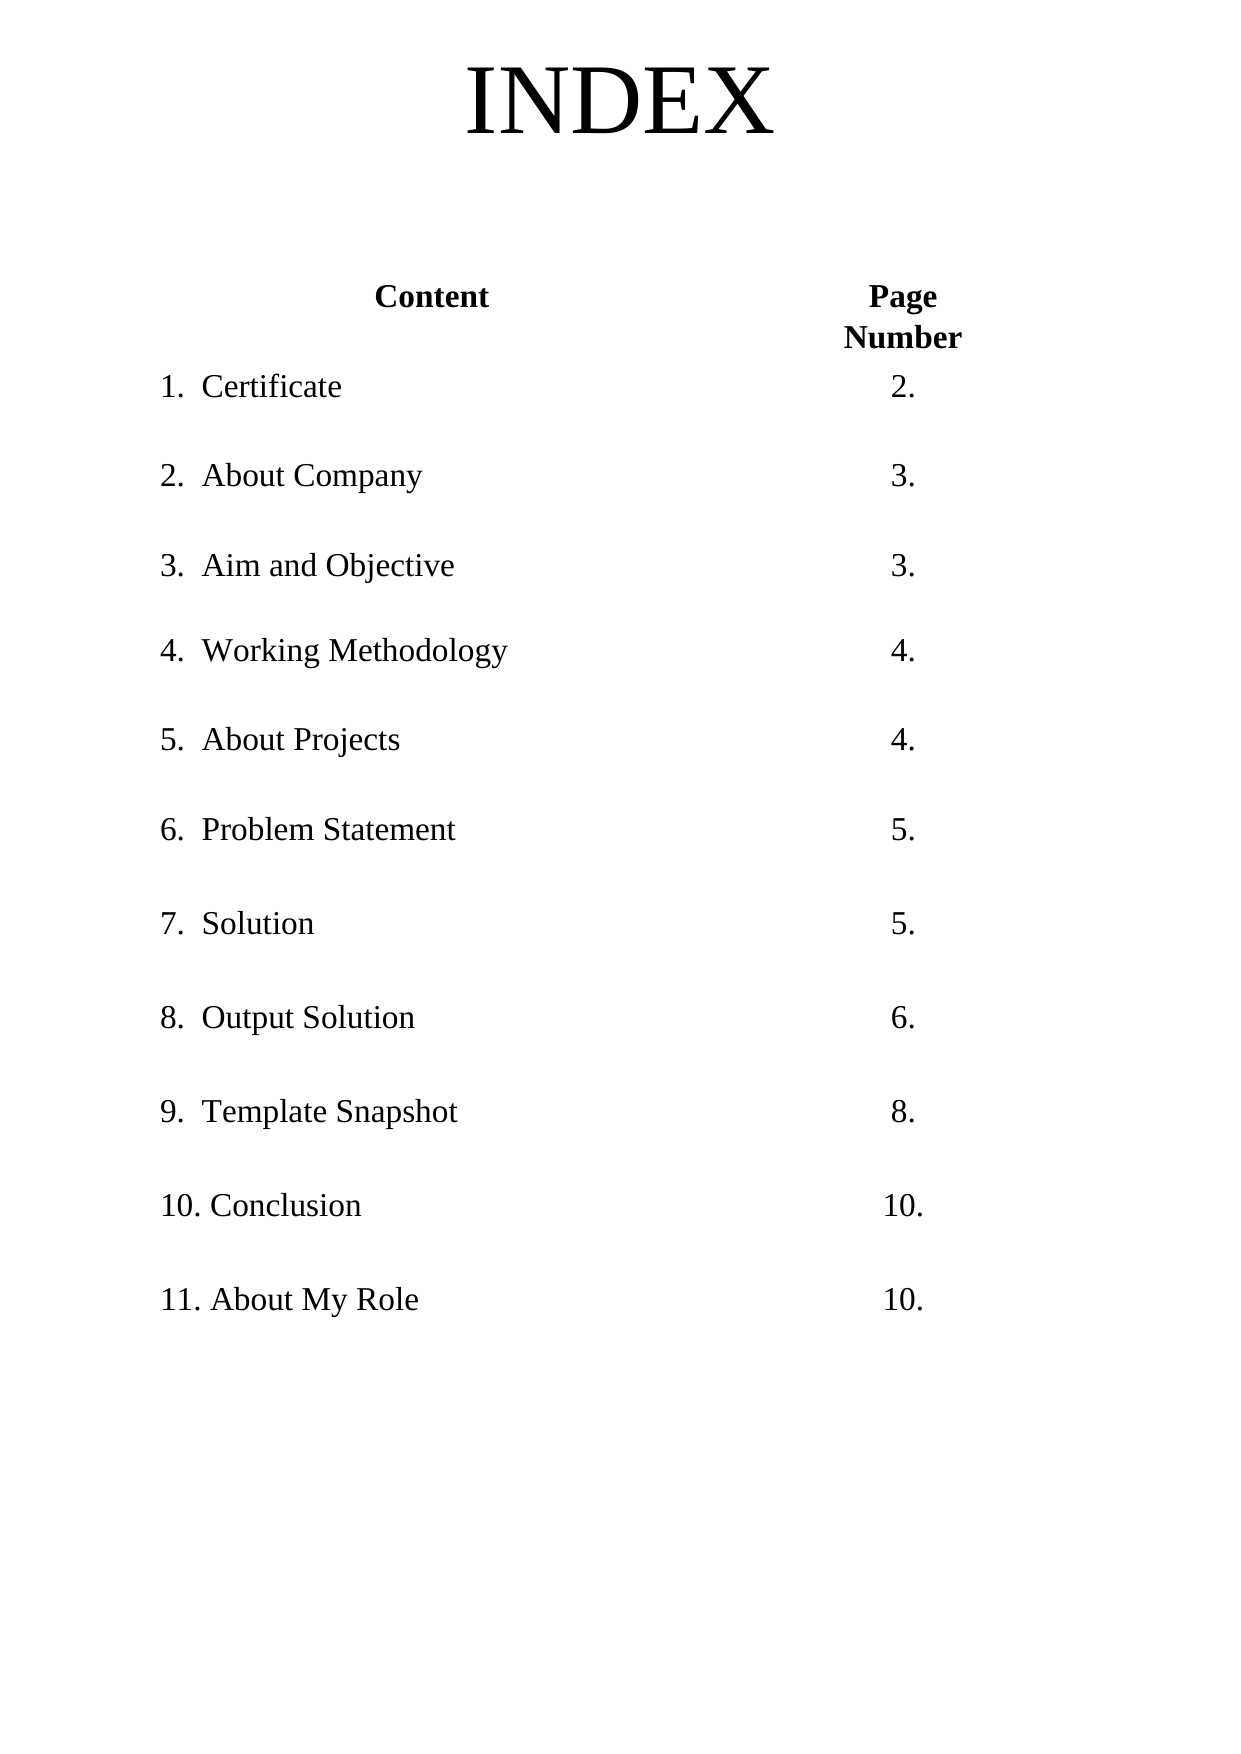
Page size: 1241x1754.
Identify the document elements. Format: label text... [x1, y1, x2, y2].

table_cell 5. About Projects [149, 718, 832, 807]
table_cell 10. [833, 1278, 1092, 1372]
table_header Page Number [833, 274, 1092, 364]
table_cell 7. Solution [149, 901, 832, 995]
table_cell 11. About My Role [149, 1278, 832, 1372]
table_cell 2. About Company [149, 453, 832, 543]
table_cell 3. [833, 453, 1092, 543]
table_cell 2. [833, 364, 1092, 453]
table_cell 5. [833, 901, 1092, 995]
table_cell 10. Conclusion [149, 1184, 832, 1277]
table_cell 9. Template Snapshot [149, 1089, 832, 1183]
table_cell 10. [833, 1184, 1092, 1277]
table_cell 3. Aim and Objective [149, 543, 832, 628]
table_cell 4. Working Methodology [149, 628, 832, 718]
table_header Content [149, 274, 832, 364]
table_cell 8. Output Solution [149, 995, 832, 1089]
table_cell 6. [833, 995, 1092, 1089]
table_cell 4. [833, 628, 1092, 718]
table_cell 6. Problem Statement [149, 807, 832, 901]
table_cell 3. [833, 543, 1092, 628]
table_cell 8. [833, 1089, 1092, 1183]
table_cell 5. [833, 807, 1092, 901]
table_cell 1. Certificate [149, 364, 832, 453]
table_cell 4. [833, 718, 1092, 807]
text INDEX [236, 40, 1004, 155]
